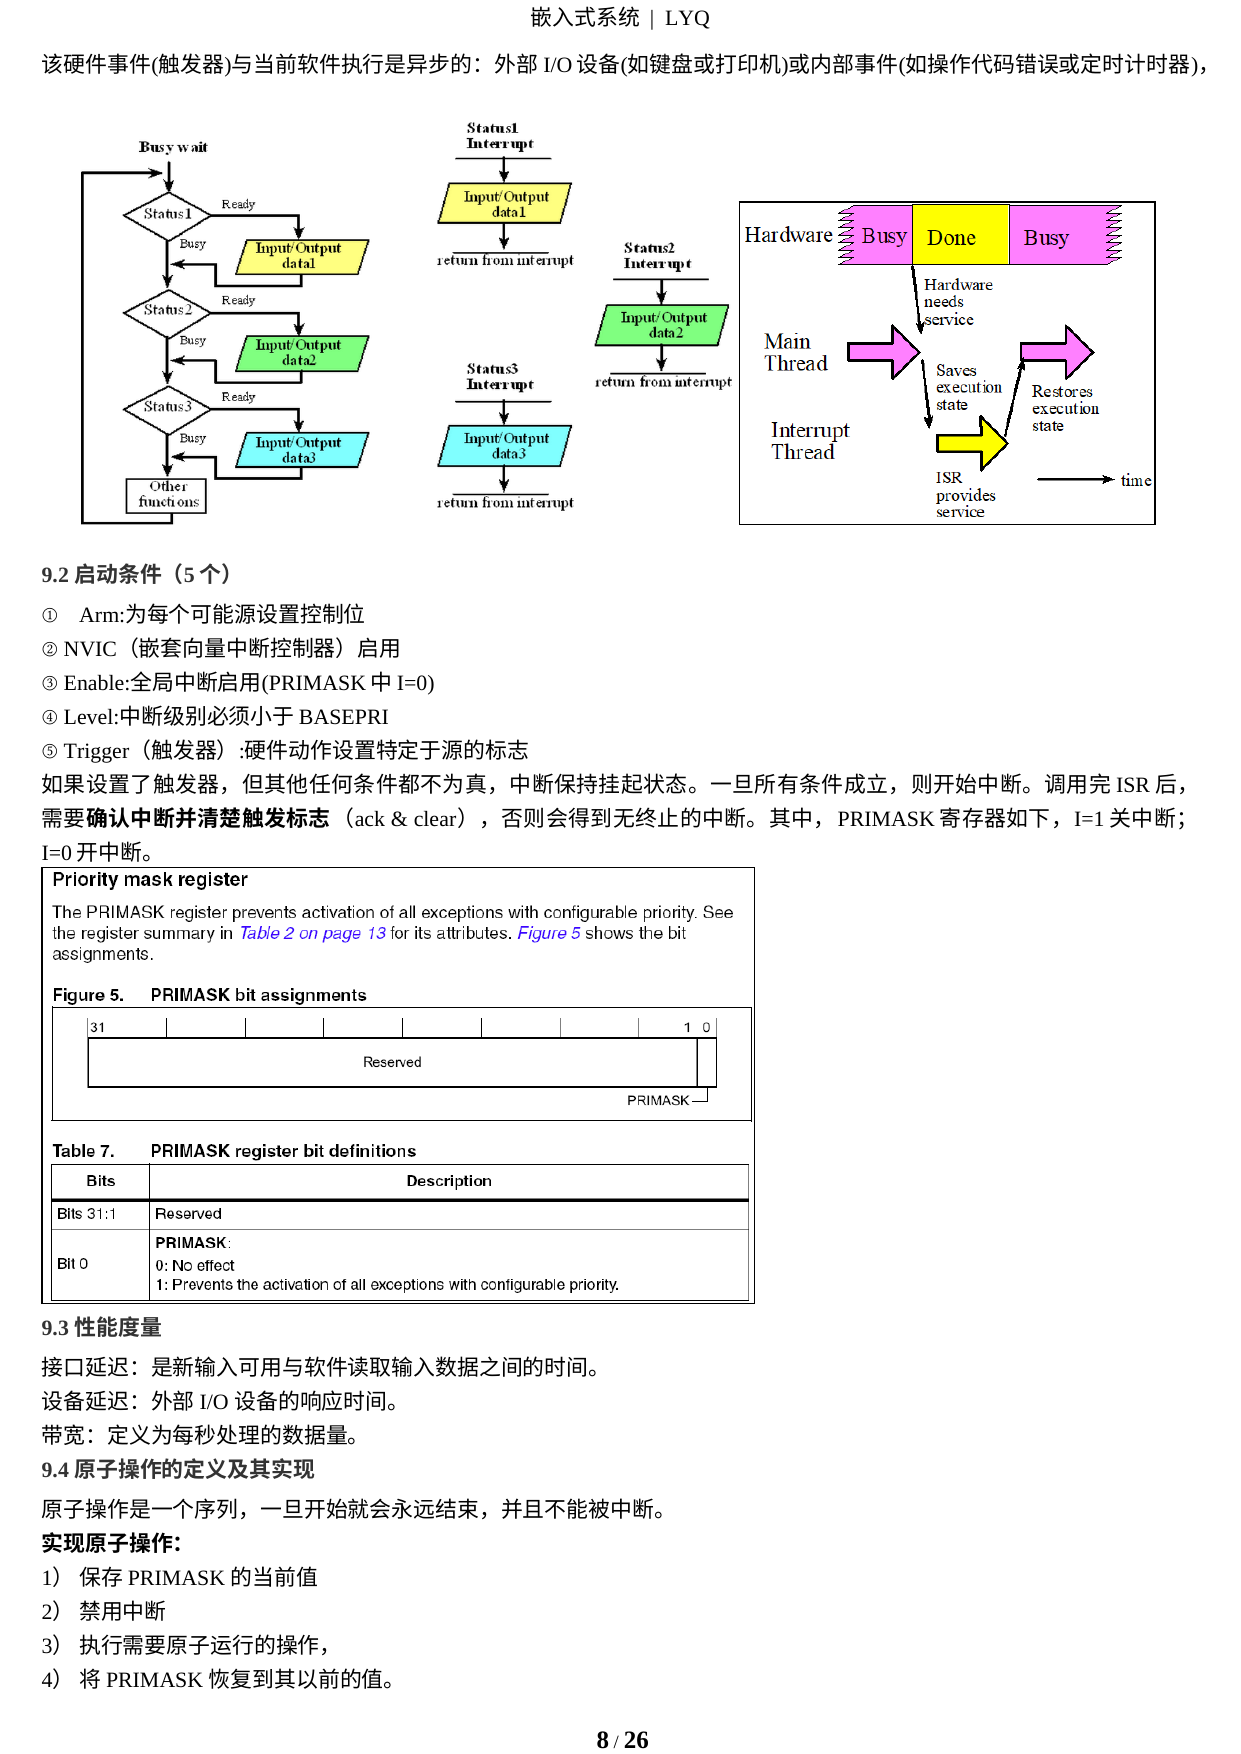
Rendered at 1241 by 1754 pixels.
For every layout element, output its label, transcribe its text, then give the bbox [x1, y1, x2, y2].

text 如果设置了触发器，但其他任何条件都不为真，中断保持挂起状态。一旦所有条件成立，则开始中断。调用完ISR后，需要确认中断并清楚触发标志（ack & clear），否则会得到无终止的中断。其中，PRIMASK寄存器如下，I=1关中断；I=0开中断。 [41, 765, 1199, 867]
text ⑤ Trigger（触发器）:硬件动作设置特定于源的标志 [41, 731, 1199, 765]
text 接口延迟：是新输入可用与软件读取输入数据之间的时间。 [41, 1349, 1199, 1383]
text 1） 保存 PRIMASK 的当前值 [41, 1559, 1199, 1593]
text 原子操作的定义及其实现 [41, 1451, 1199, 1485]
picture [740, 203, 1154, 524]
text ③ Enable:全局中断启用(PRIMASK中I=0) [41, 663, 1199, 697]
text ② NVIC（嵌套向量中断控制器）启用 [41, 629, 1199, 663]
text 该硬件事件(触发器)与当前软件执行是异步的：外部I/O设备(如键盘或打印机)或内部事件(如操作代码错误或定时计时器)， [41, 46, 1199, 114]
text 4） 将 PRIMASK 恢复到其以前的值。 [41, 1661, 1199, 1695]
text 2） 禁用中断 [41, 1593, 1199, 1627]
text 原子操作是一个序列，一旦开始就会永远结束，并且不能被中断。 [41, 1491, 1199, 1525]
text 性能度量 [41, 1309, 1199, 1343]
text 带宽：定义为每秒处理的数据量。 [41, 1417, 1199, 1451]
text 设备延迟：外部 I/O 设备的响应时间。 [41, 1383, 1199, 1417]
text ④ Level:中断级别必须小于BASEPRI [41, 697, 1199, 731]
list Arm:为每个可能源设置控制位 [41, 596, 1199, 629]
text 3） 执行需要原子运行的操作， [41, 1627, 1199, 1661]
text 实现原子操作： [41, 1525, 1199, 1559]
text 启动条件（5个） [41, 555, 1199, 589]
picture [41, 113, 739, 525]
